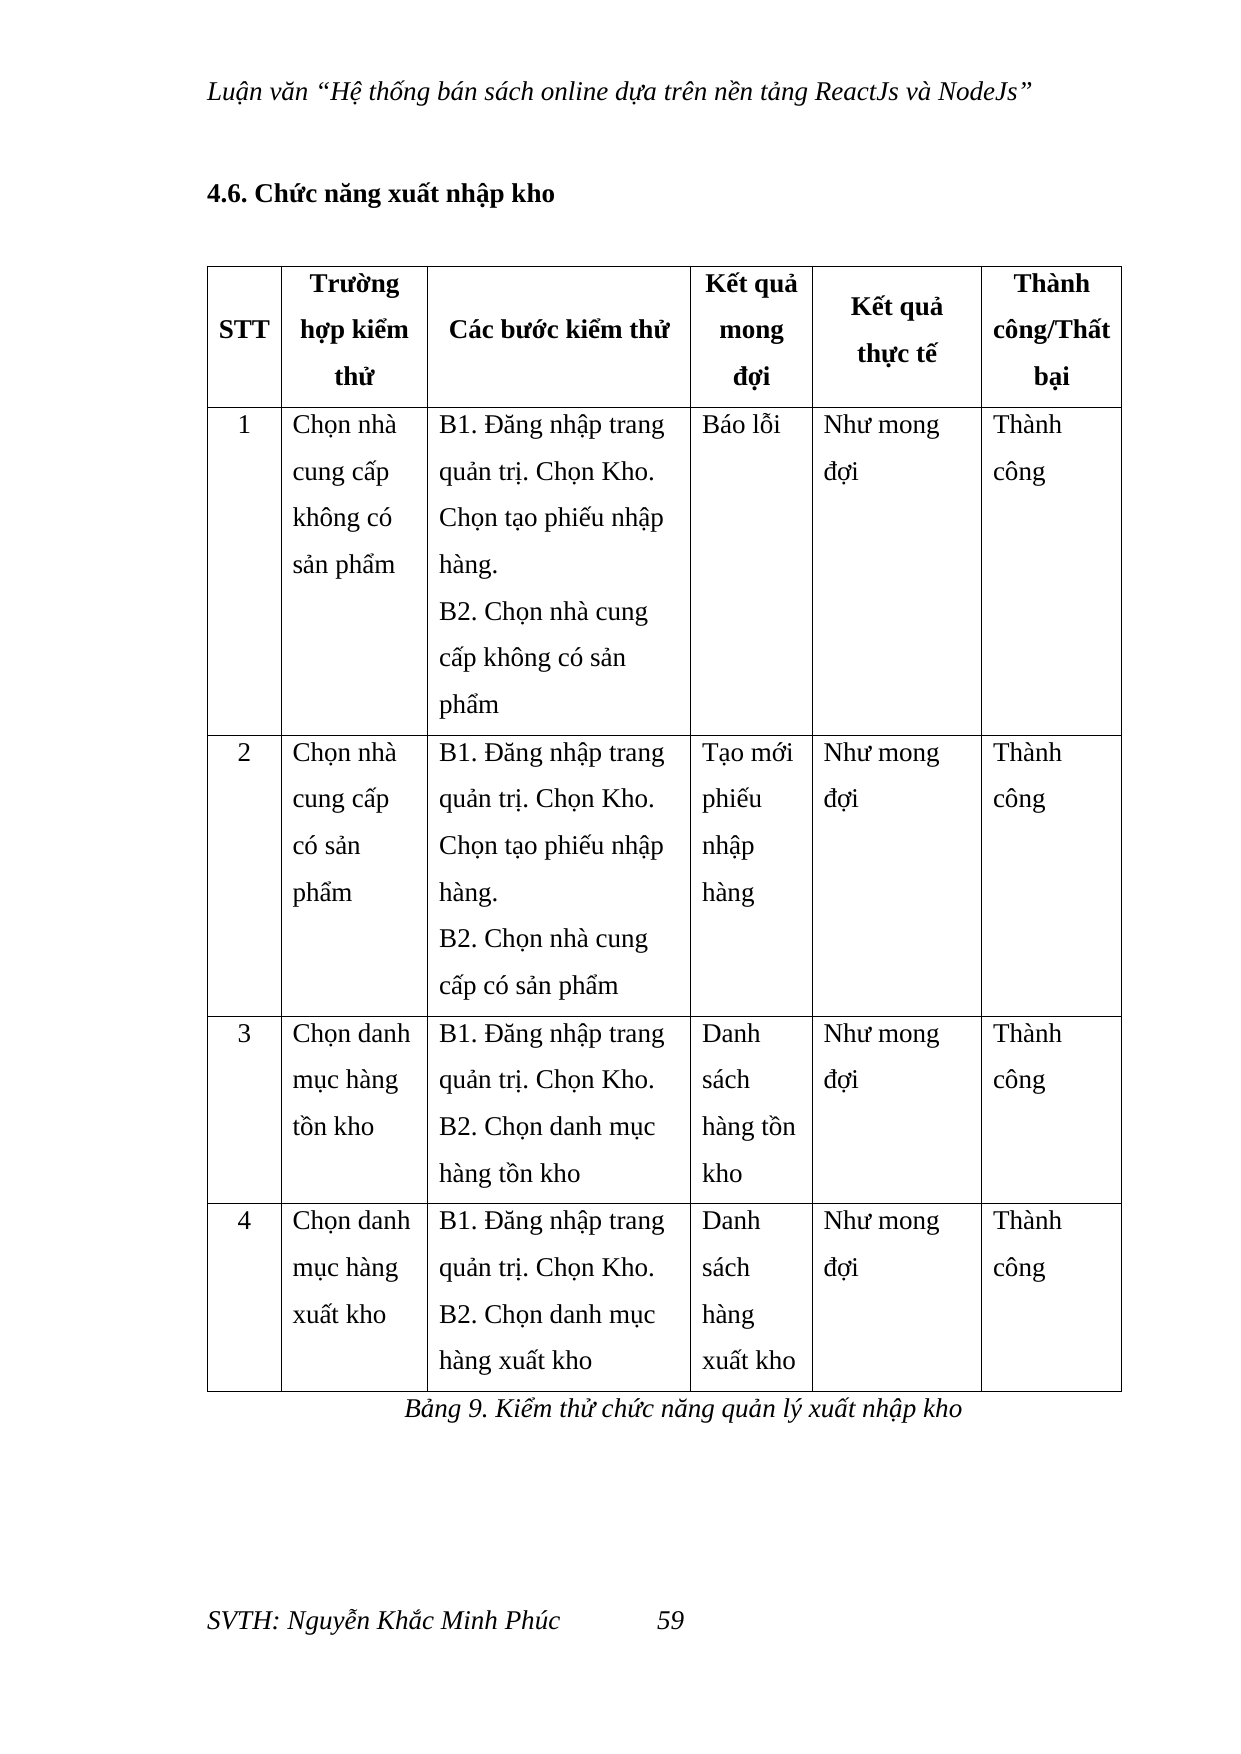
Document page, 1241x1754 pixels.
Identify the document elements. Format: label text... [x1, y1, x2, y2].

table_cell Thành công [982, 1204, 1121, 1391]
table_header Kết quả thực tế [813, 267, 981, 407]
table_cell Như mong đợi [813, 1017, 981, 1203]
table_cell 4 [208, 1204, 281, 1391]
table_header Các bước kiểm thử [428, 267, 690, 407]
table_cell Chọn danh mục hàng xuất kho [282, 1204, 427, 1391]
table_cell Danh sách hàng tồn kho [691, 1017, 812, 1203]
table_cell Như mong đợi [813, 1204, 981, 1391]
table_header Thành công/Thất bại [982, 267, 1121, 407]
table_cell B1. Đăng nhập trang quản trị. Chọn Kho. Chọn tạo phiếu nhập hàng. B2. Chọn nhà cung cấp không có sản phẩm [428, 408, 690, 734]
table_cell Báo lỗi [691, 408, 812, 734]
table_cell Thành công [982, 408, 1121, 734]
table_cell Thành công [982, 736, 1121, 1016]
table_cell Chọn nhà cung cấp không có sản phẩm [282, 408, 427, 734]
table_header STT [208, 267, 281, 407]
table_cell Chọn nhà cung cấp có sản phẩm [282, 736, 427, 1016]
table_cell Tạo mới phiếu nhập hàng [691, 736, 812, 1016]
table_cell B1. Đăng nhập trang quản trị. Chọn Kho. B2. Chọn danh mục hàng xuất kho [428, 1204, 690, 1391]
table_cell Thành công [982, 1017, 1121, 1203]
table_cell B1. Đăng nhập trang quản trị. Chọn Kho. Chọn tạo phiếu nhập hàng. B2. Chọn nhà cung cấp có sản phẩm [428, 736, 690, 1016]
table_header Kết quả mong đợi [691, 267, 812, 407]
table_cell 2 [208, 736, 281, 1016]
table_cell Danh sách hàng xuất kho [691, 1204, 812, 1391]
table_cell Như mong đợi [813, 408, 981, 734]
text Bảng 9. Kiểm thử chức năng quản lý xuất nhập kho [244, 1392, 1122, 1423]
table_cell Chọn danh mục hàng tồn kho [282, 1017, 427, 1203]
table_cell Như mong đợi [813, 736, 981, 1016]
table_cell 1 [208, 408, 281, 734]
table_header Trường hợp kiểm thử [282, 267, 427, 407]
table_cell 3 [208, 1017, 281, 1203]
table_cell B1. Đăng nhập trang quản trị. Chọn Kho. B2. Chọn danh mục hàng tồn kho [428, 1017, 690, 1203]
text 4.6. Chức năng xuất nhập kho [207, 177, 1122, 208]
